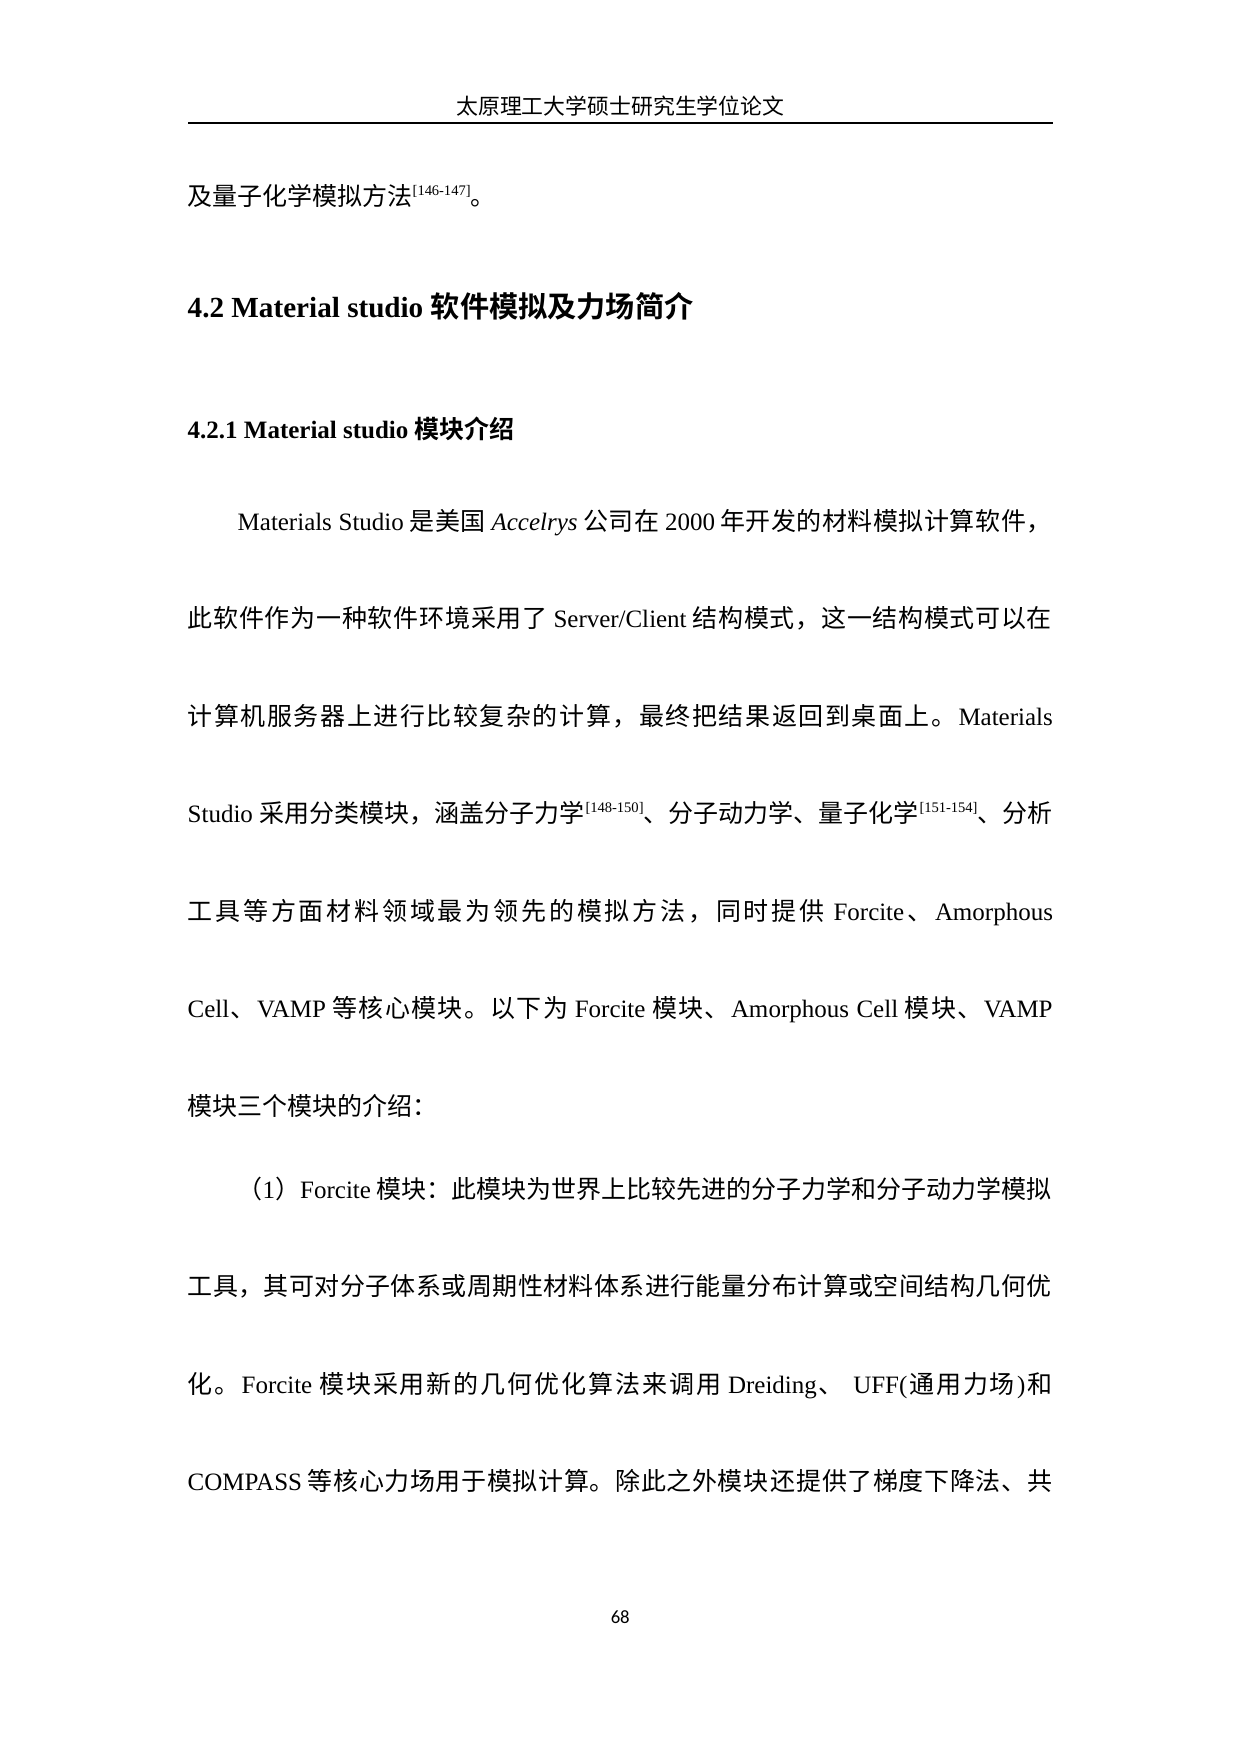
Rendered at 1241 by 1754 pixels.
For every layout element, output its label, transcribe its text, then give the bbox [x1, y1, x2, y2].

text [187, 162, 1053, 227]
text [187, 1155, 1053, 1512]
text 4.2.1 Material studio 模块介绍 [187, 395, 1053, 460]
subtitle 4.2 Material studio 软件模拟及力场简介 [187, 272, 1053, 337]
text Materials Studio是美国Accelrys公司在2000年开发的材料模拟计算软件，此软件作为一种软件环境采用了Server/Client结构模式，这一结构模式可以在计算机服务器上进行比较复杂的计算，最终把结果返回到桌面上。Materials Studio 采用分类模块，涵盖分子力学[148-150]、分子动力学、量子化学[151-154]、分析工具等方面材料领域最为领先的模拟方法，同时提供Forcite、Amorphous Cell、VAMP等核心模块。以下为Forcite模块、Amorphous Cell模块、VAMP模块三个模块的介绍： [187, 487, 1053, 1137]
